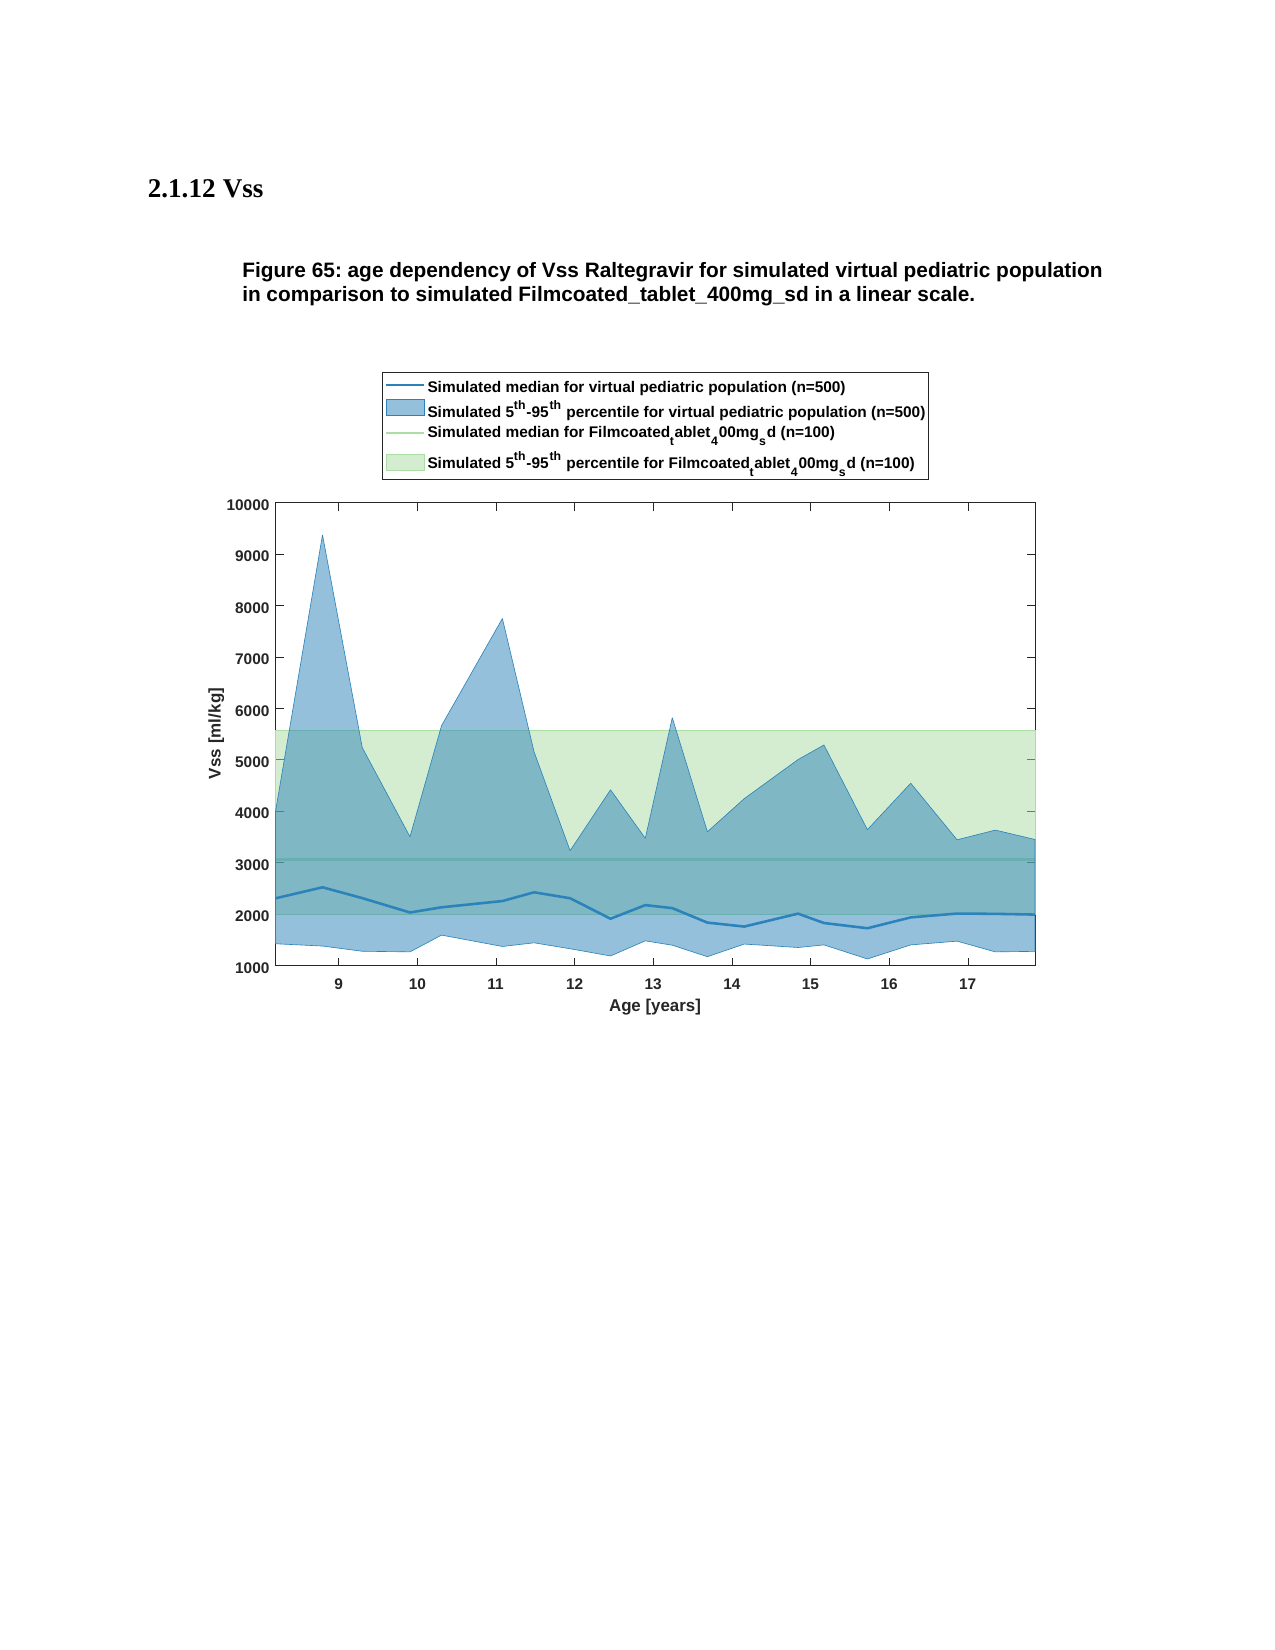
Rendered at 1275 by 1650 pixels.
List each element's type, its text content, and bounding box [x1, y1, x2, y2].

subtitle Vss [148, 173, 1127, 204]
